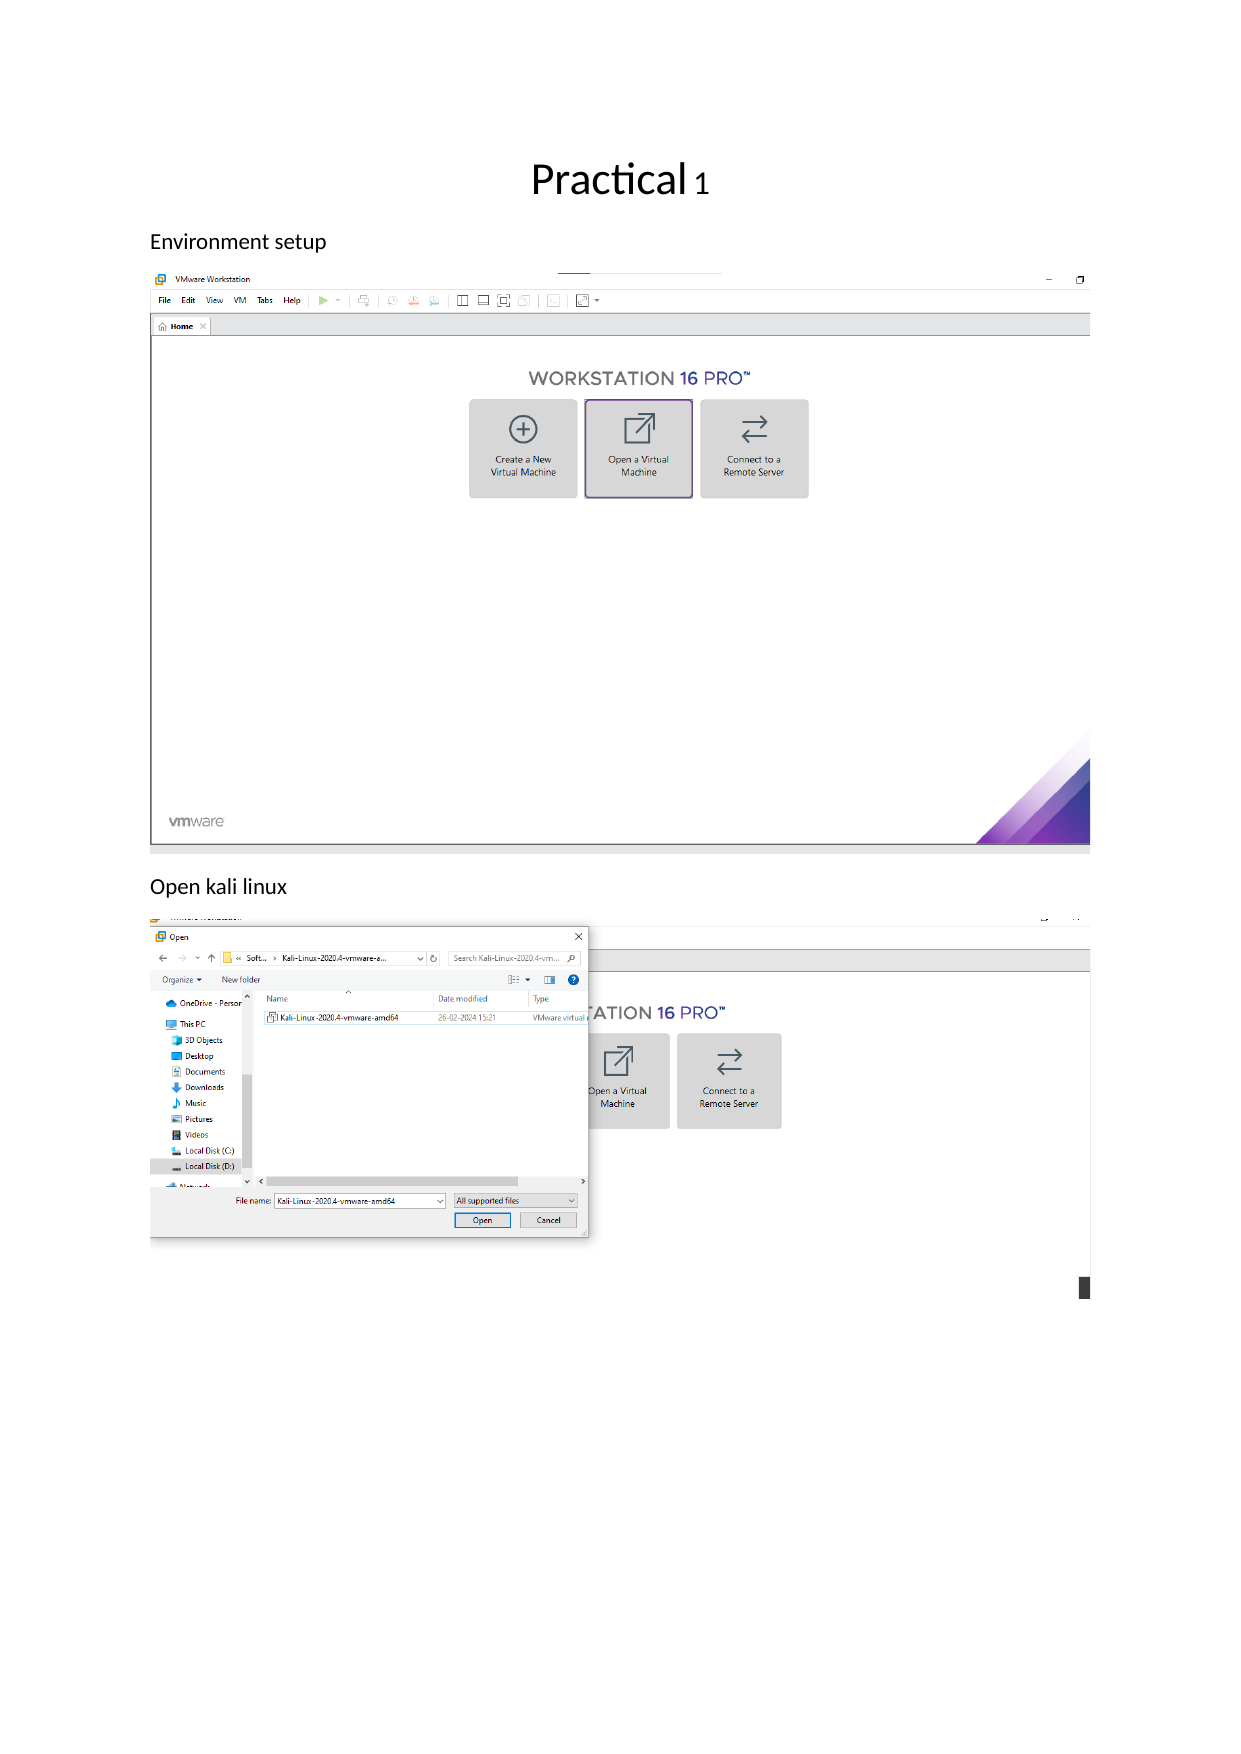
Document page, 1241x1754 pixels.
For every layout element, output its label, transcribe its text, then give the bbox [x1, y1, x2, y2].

picture [150, 273, 1091, 854]
text Practical 1 [150, 150, 1090, 206]
picture [150, 919, 1091, 1299]
text Environment setup [150, 227, 1090, 255]
text Open kali linux [150, 872, 1090, 900]
